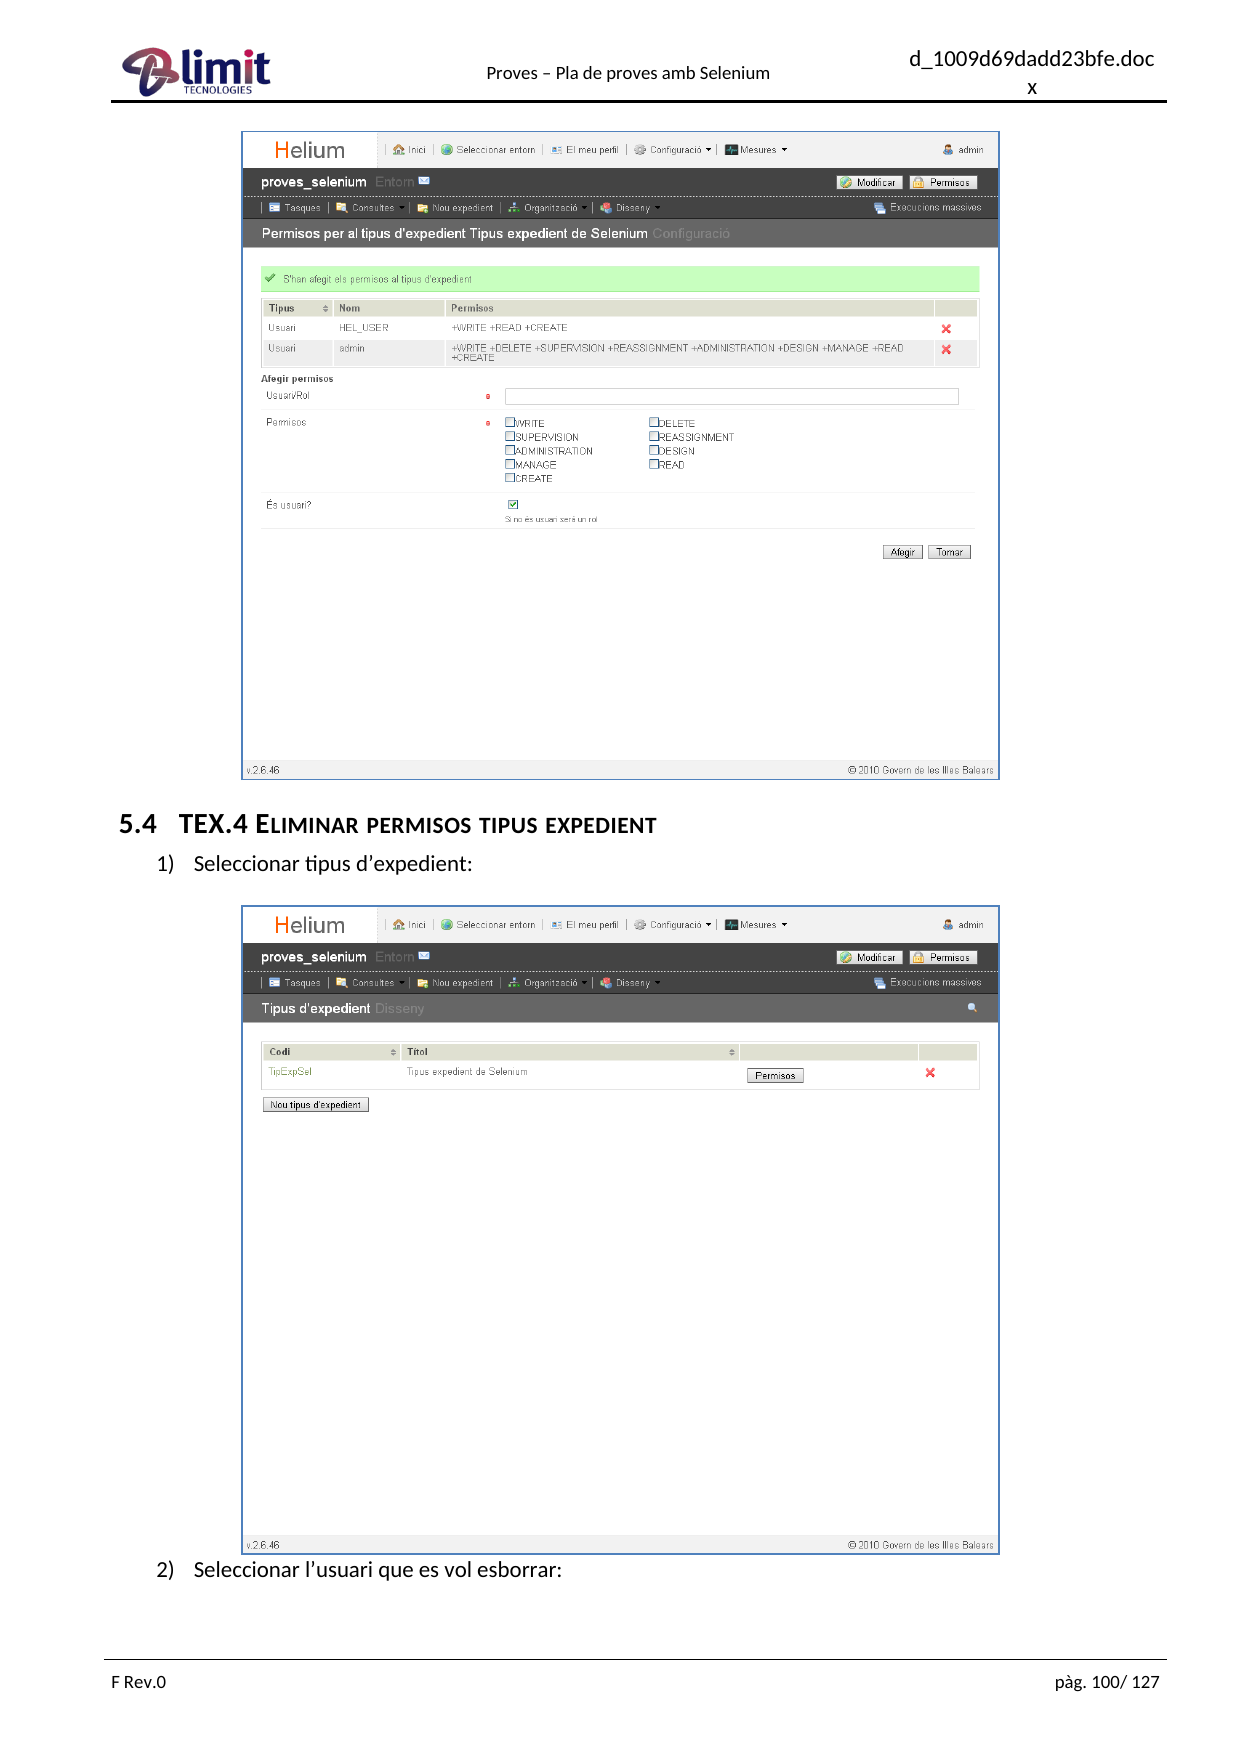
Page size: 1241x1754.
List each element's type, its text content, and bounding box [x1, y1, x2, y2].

picture [243, 132, 998, 779]
list Seleccionar tipus d’expedient: [156, 849, 1122, 877]
picture [118, 45, 275, 100]
picture [243, 907, 998, 1553]
list Seleccionar l’usuari que es vol esborrar: [156, 1555, 1122, 1583]
subtitle TEX.4 Eliminar permisos tipus expedient [118, 805, 1122, 841]
